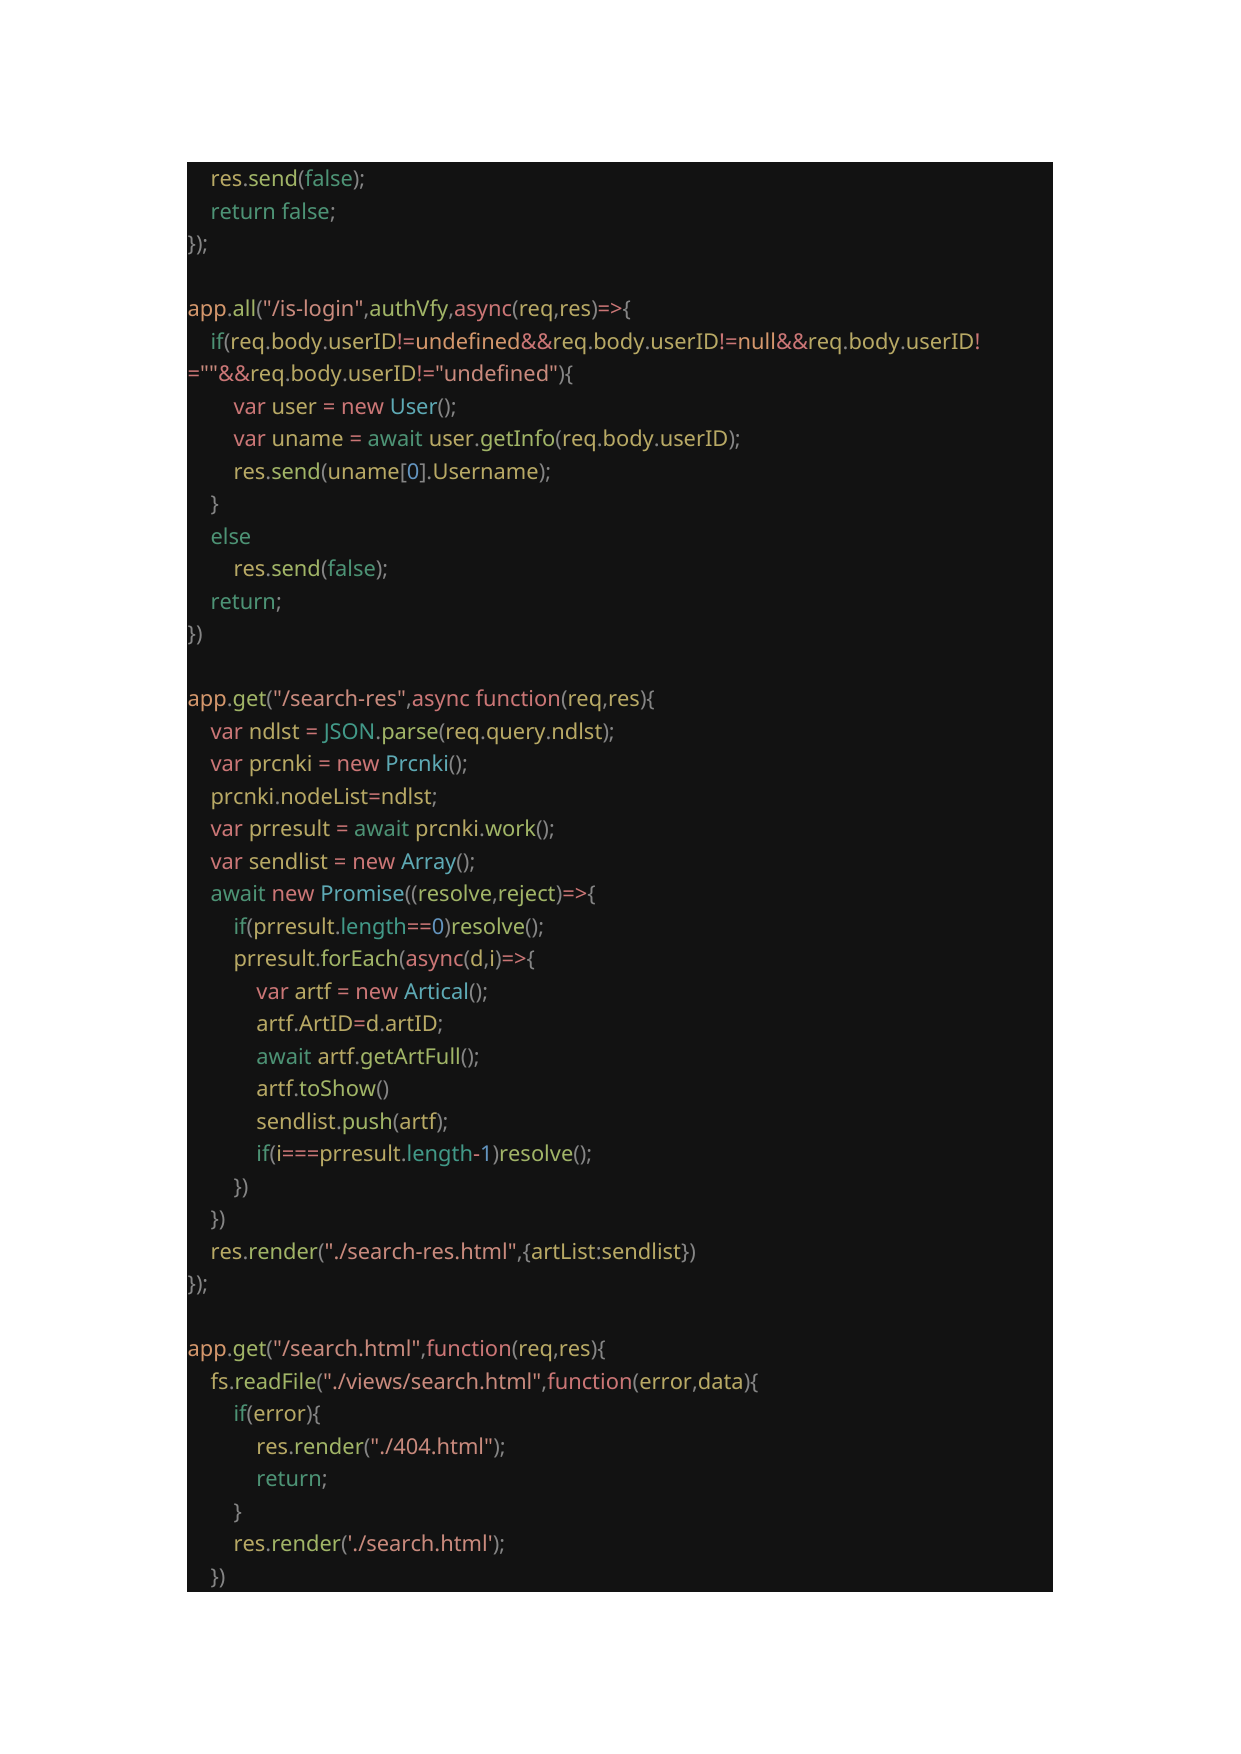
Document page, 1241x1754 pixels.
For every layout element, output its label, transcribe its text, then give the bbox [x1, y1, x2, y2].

text prcnki.nodeList=ndlst; [187, 779, 1053, 812]
text app.all("/is-login",authVfy,async(req,res)=>{ [187, 292, 1053, 324]
text var prcnki = new Prcnki(); [187, 747, 1053, 779]
text sendlist.push(artf); [187, 1104, 1053, 1137]
text if(prresult.length==0)resolve(); [187, 909, 1053, 942]
text prresult.forEach(async(d,i)=>{ [187, 942, 1053, 974]
text } [187, 1494, 1053, 1527]
text if(i===prresult.length-1)resolve(); [187, 1137, 1053, 1169]
text app.get("/search-res",async function(req,res){ [187, 682, 1053, 714]
text return false; [187, 194, 1053, 227]
text fs.readFile("./views/search.html",function(error,data){ [187, 1364, 1053, 1397]
text var uname = await user.getInfo(req.body.userID); [187, 422, 1053, 454]
text }) [187, 1202, 1053, 1234]
text var prresult = await prcnki.work(); [187, 812, 1053, 844]
text }) [187, 1559, 1053, 1592]
text }) [187, 617, 1053, 649]
text app.get("/search.html",function(req,res){ [187, 1332, 1053, 1364]
text artf.toShow() [187, 1072, 1053, 1104]
text }) [187, 1169, 1053, 1202]
text }); [187, 1267, 1053, 1299]
text artf.ArtID=d.artID; [187, 1007, 1053, 1039]
text if(error){ [187, 1397, 1053, 1429]
text res.send(false); [187, 162, 1053, 194]
text return; [187, 584, 1053, 617]
text return; [187, 1462, 1053, 1494]
text res.render("./404.html"); [187, 1429, 1053, 1462]
text await new Promise((resolve,reject)=>{ [187, 877, 1053, 909]
text var user = new User(); [187, 389, 1053, 422]
text var artf = new Artical(); [187, 974, 1053, 1007]
text var sendlist = new Array(); [187, 844, 1053, 877]
text res.send(false); [187, 552, 1053, 584]
text var ndlst = JSON.parse(req.query.ndlst); [187, 714, 1053, 747]
text res.render("./search-res.html",{artList:sendlist}) [187, 1234, 1053, 1267]
text await artf.getArtFull(); [187, 1039, 1053, 1072]
text res.render('./search.html'); [187, 1527, 1053, 1559]
text }); [187, 227, 1053, 259]
text res.send(uname[0].Username); [187, 454, 1053, 487]
text else [187, 519, 1053, 552]
text if(req.body.userID!=undefined&&req.body.userID!=null&&req.body.userID!=""&&req.body.userID!="undefined"){ [187, 324, 1053, 389]
text } [187, 487, 1053, 519]
